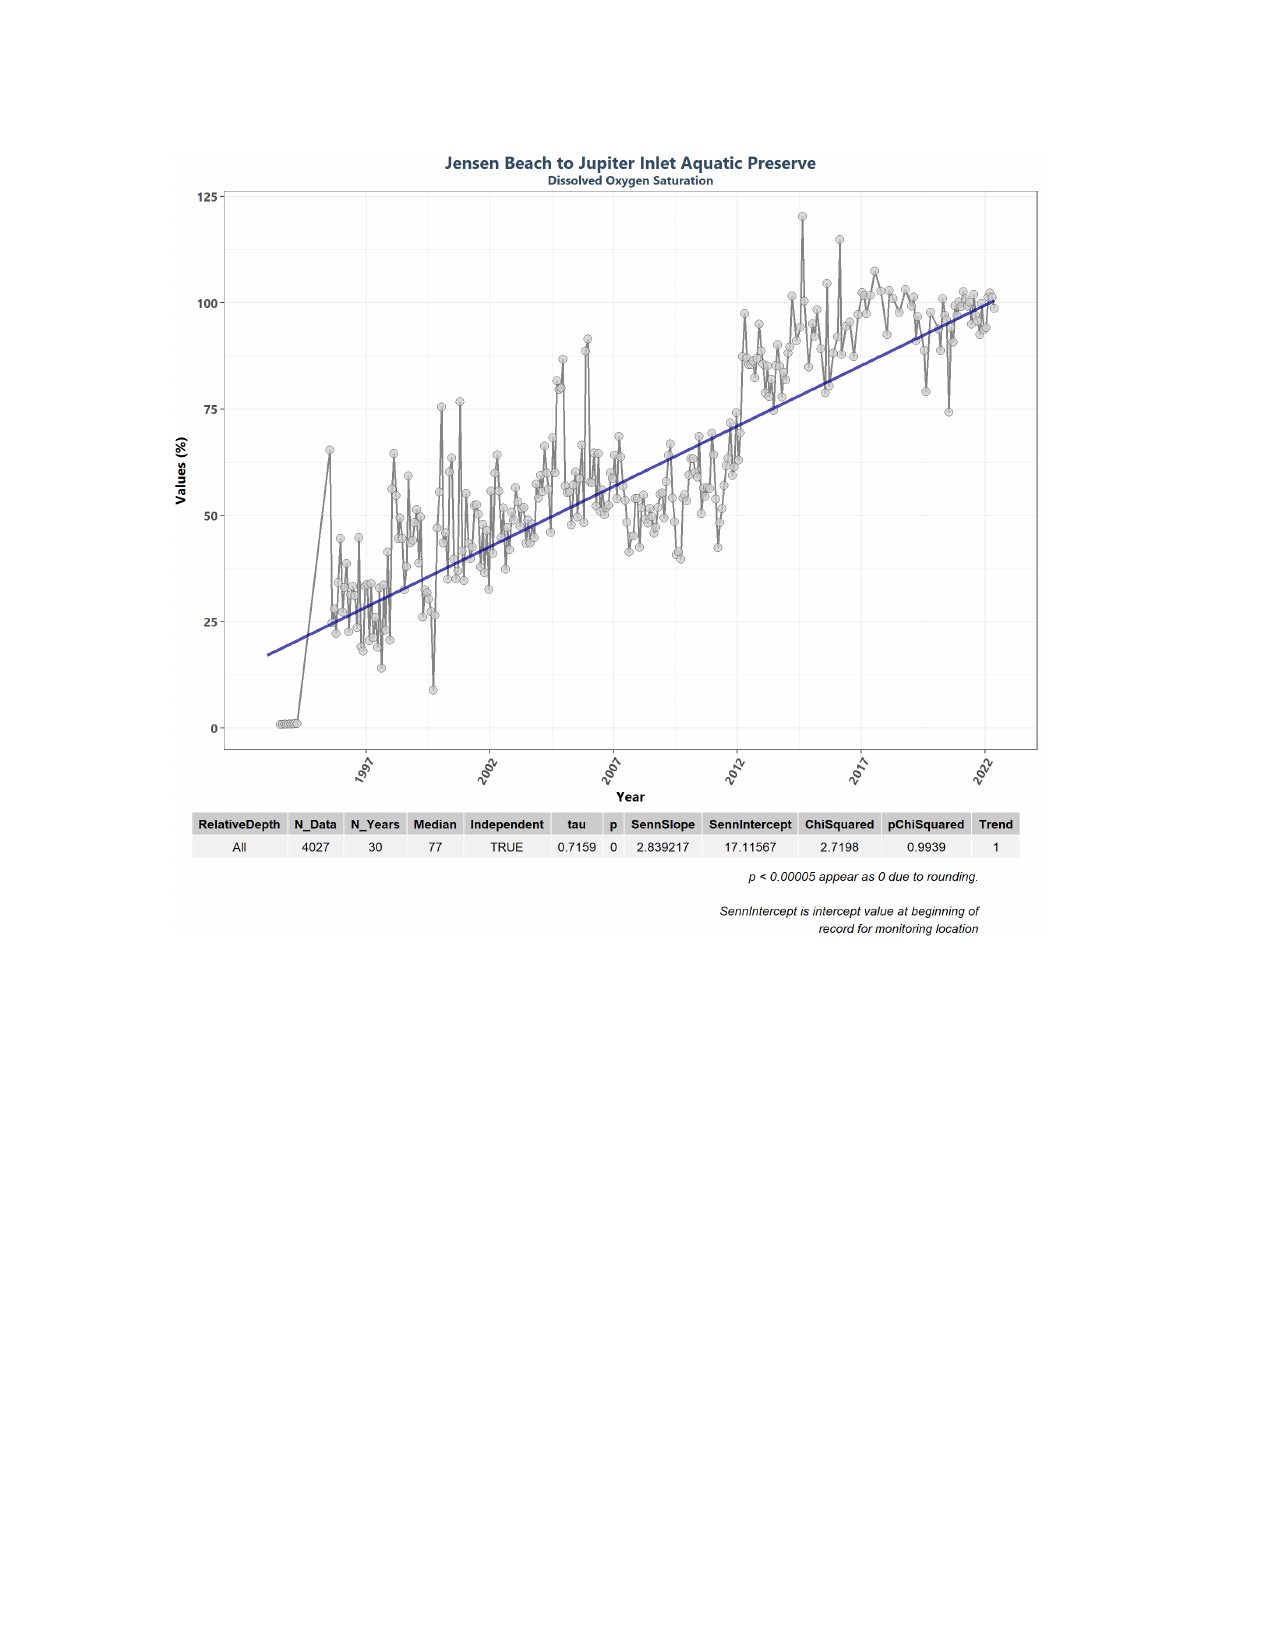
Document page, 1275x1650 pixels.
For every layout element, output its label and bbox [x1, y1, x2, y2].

picture [168, 150, 1044, 938]
